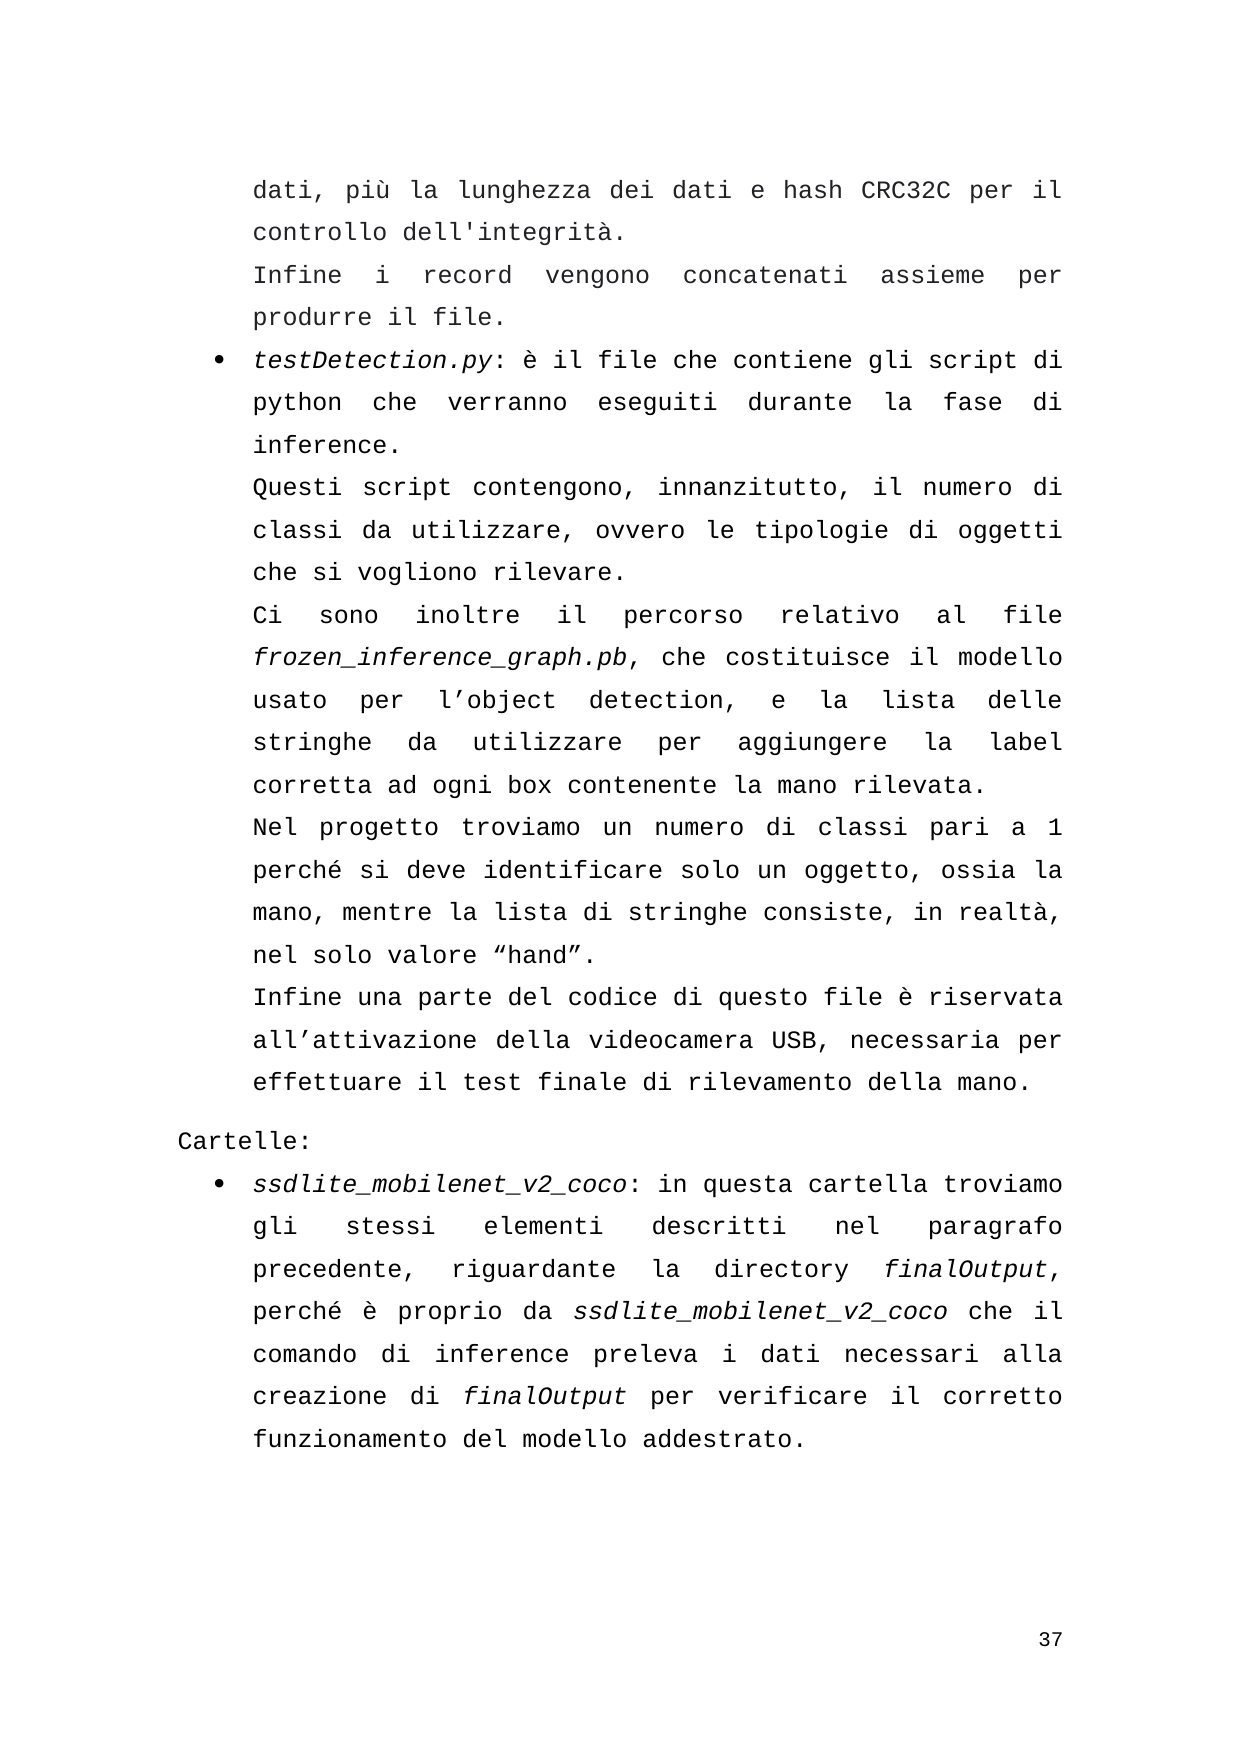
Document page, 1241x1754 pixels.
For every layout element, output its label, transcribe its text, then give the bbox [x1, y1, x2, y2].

list ssdlite_mobilenet_v2_coco: in questa cartella troviamo gli stessi elementi descritti nel paragrafo precedente, riguardante la directory finalOutput, perché è proprio da ssdlite_mobilenet_v2_coco che il comando di inference preleva i dati necessari alla creazione di finalOutput per verificare il corretto funzionamento del modello addestrato. [215, 1171, 1063, 1455]
text Cartelle: [177, 1129, 1063, 1157]
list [252, 177, 1063, 248]
list Nel progetto troviamo un numero di classi pari a 1 perché si deve identificare solo un oggetto, ossia la mano, mentre la lista di stringhe consiste, in realtà, nel solo valore “hand”. [252, 815, 1063, 971]
list testDetection.py: è il file che contiene gli script di python che verranno eseguiti durante la fase di inference. [215, 347, 1063, 461]
list Ci sono inoltre il percorso relativo al file frozen_inference_graph.pb, che costituisce il modello usato per l’object detection, e la lista delle stringhe da utilizzare per aggiungere la label corretta ad ogni box contenente la mano rilevata. [252, 602, 1063, 801]
list Infine i record vengono concatenati assieme per produrre il file. [252, 262, 1063, 333]
list Infine una parte del codice di questo file è riservata all’attivazione della videocamera USB, necessaria per effettuare il test finale di rilevamento della mano. [252, 985, 1063, 1098]
list Questi script contengono, innanzitutto, il numero di classi da utilizzare, ovvero le tipologie di oggetti che si vogliono rilevare. [252, 475, 1063, 588]
